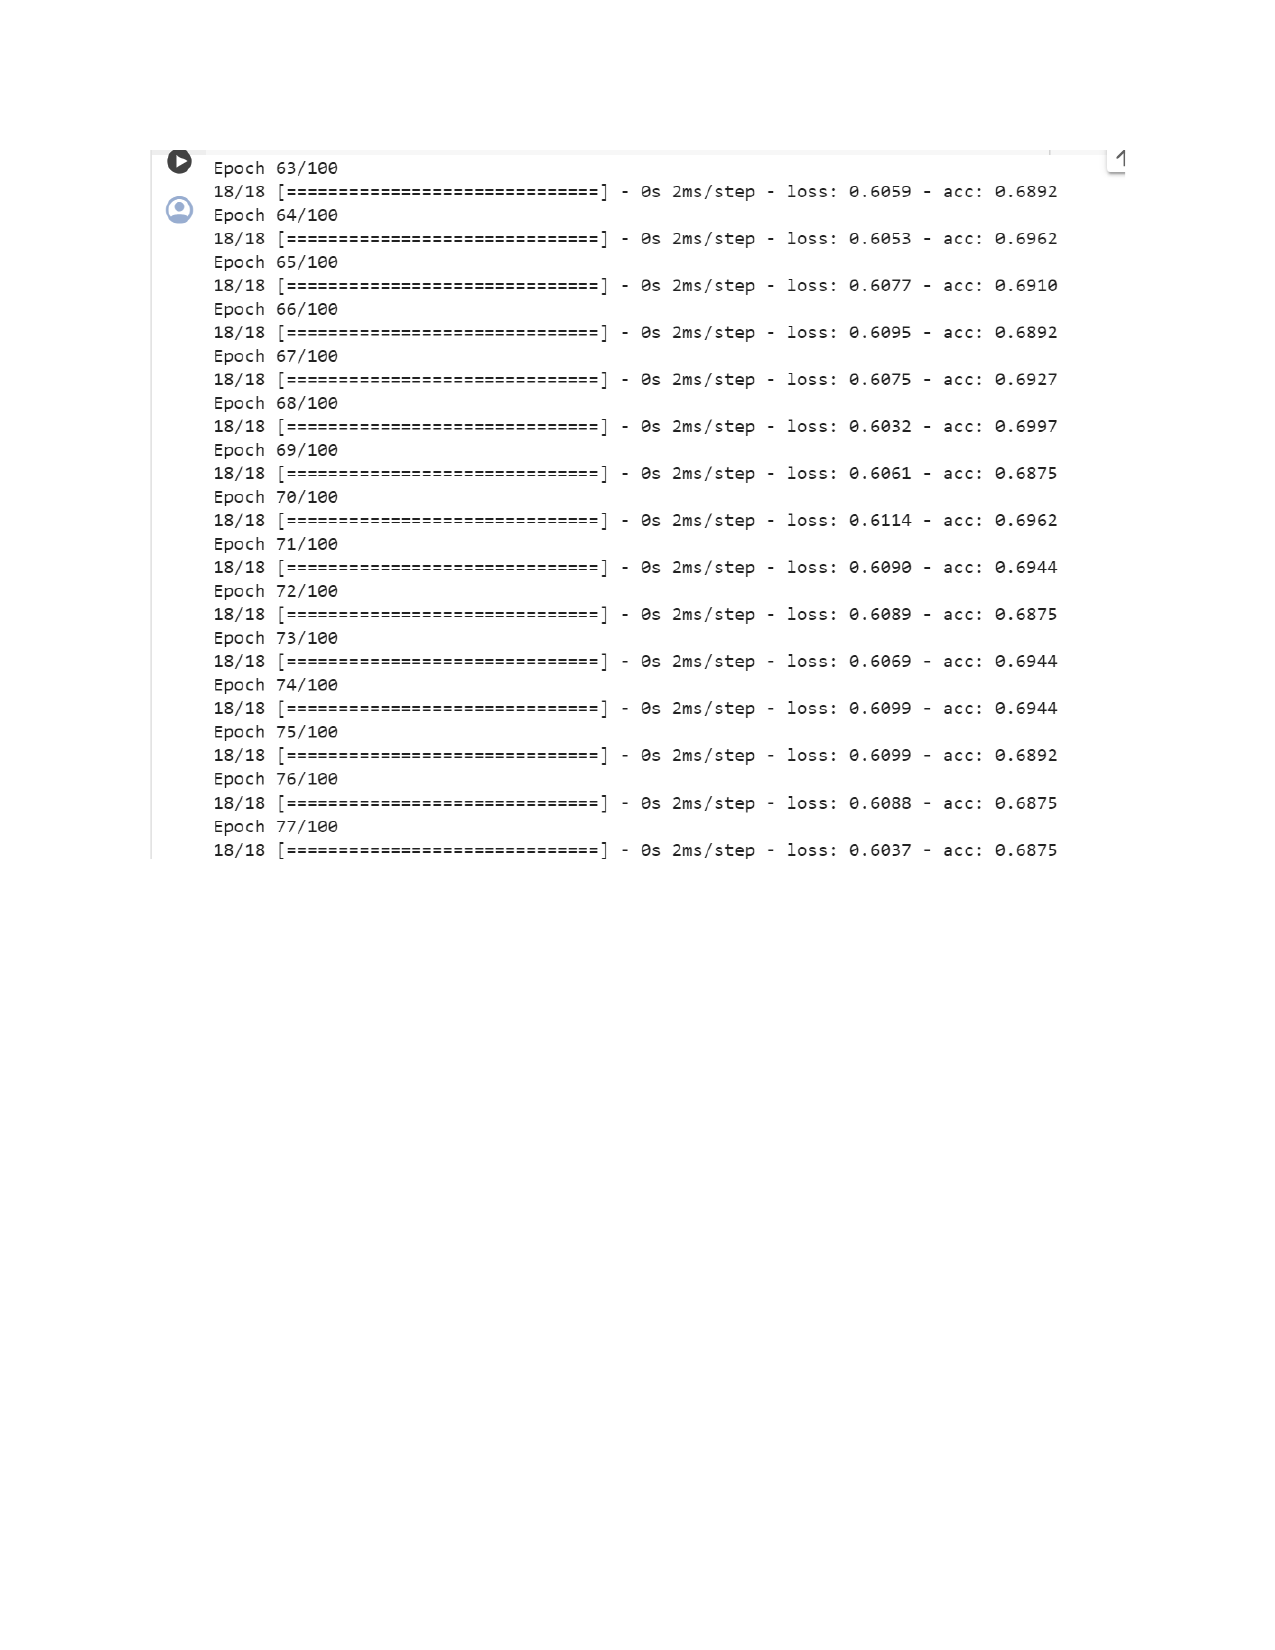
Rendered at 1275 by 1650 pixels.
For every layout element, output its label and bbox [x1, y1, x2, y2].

picture [150, 150, 1125, 859]
